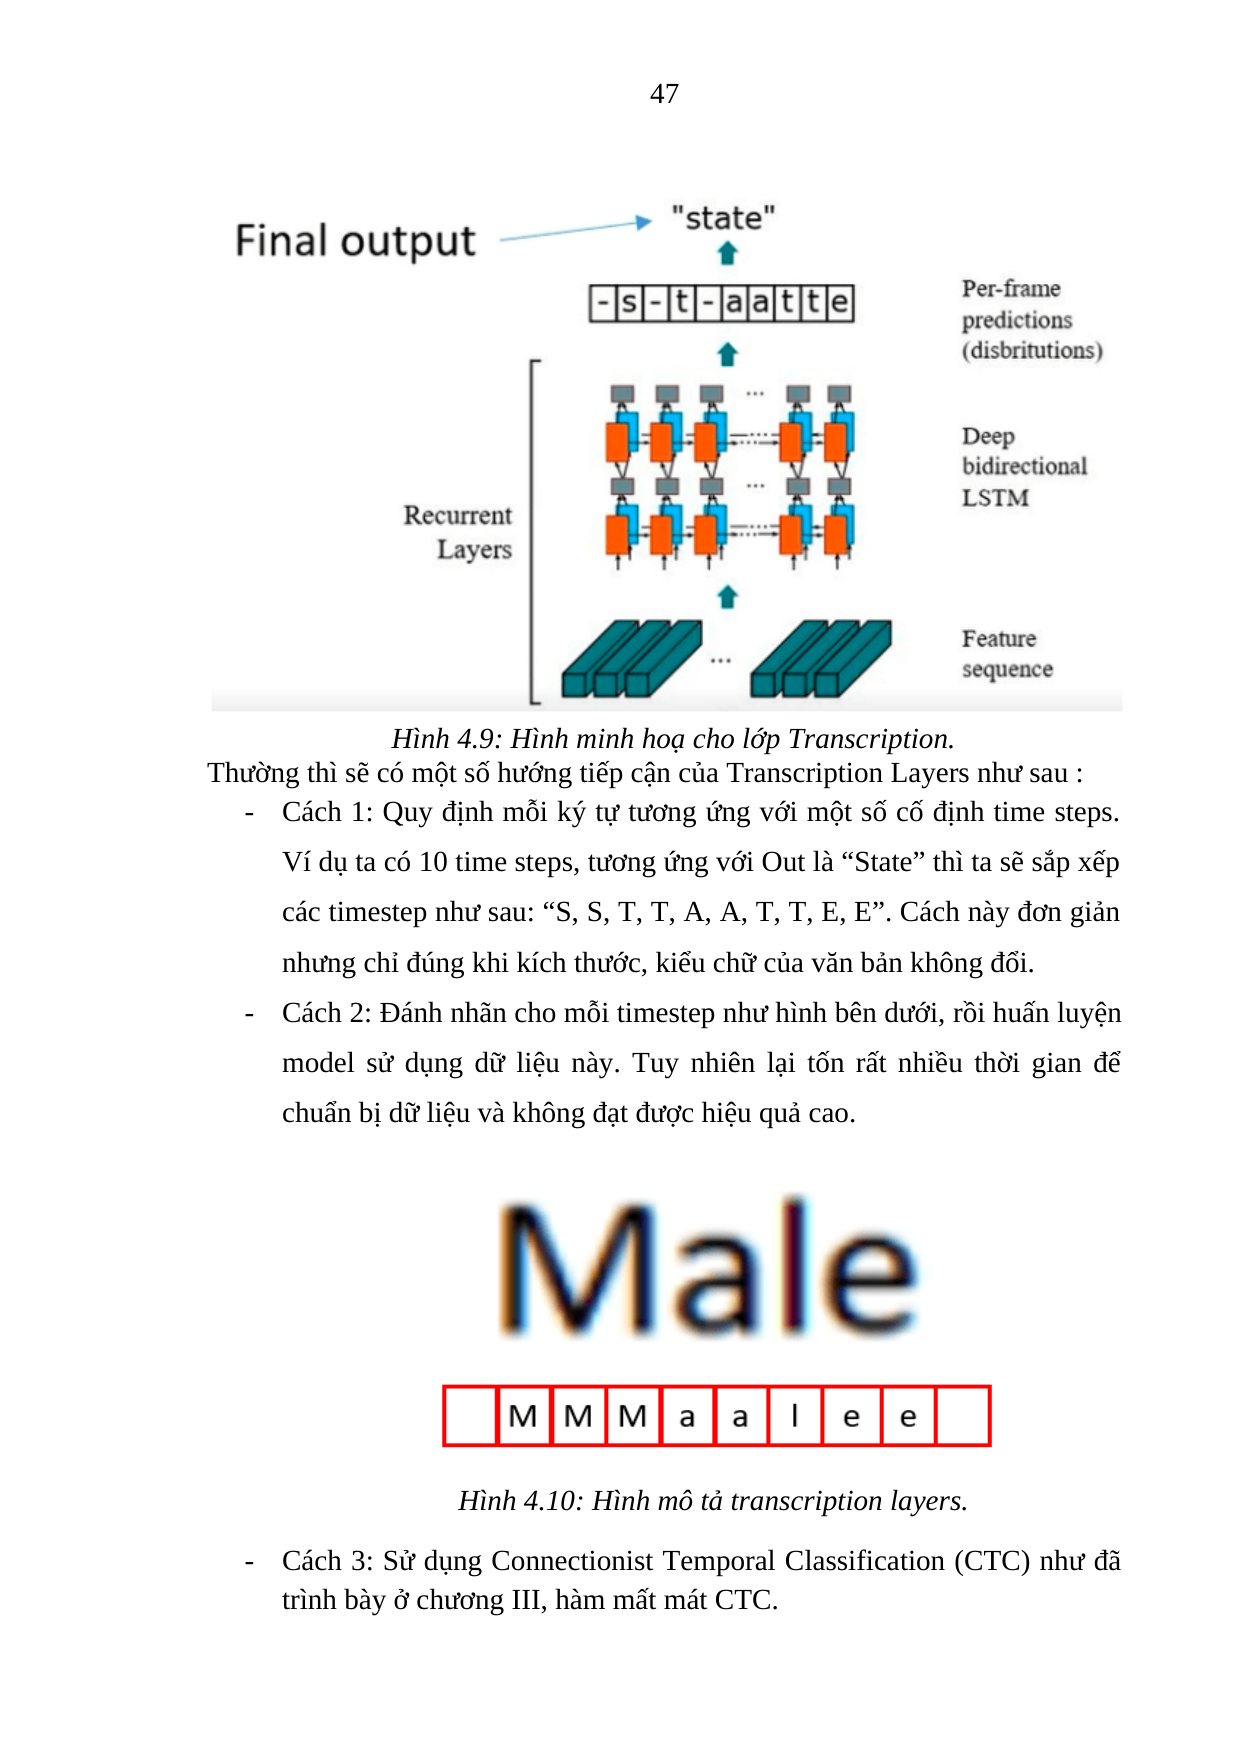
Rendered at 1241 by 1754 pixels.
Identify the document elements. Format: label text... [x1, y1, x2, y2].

list Cách 1: Quy định mỗi ký tự tương ứng với một số cố định time steps. Ví dụ ta có 10 time steps, tương ứng với Out là “State” thì ta sẽ sắp xếp các timestep như sau: “S, S, T, T, A, A, T, T, E, E”. Cách này đơn giản nhưng chỉ đúng khi kích thước, kiểu chữ của văn bản không đổi. [244, 794, 1122, 978]
list Cách 2: Đánh nhãn cho mỗi timestep như hình bên dưới, rồi huấn luyện model sử dụng dữ liệu này. Tuy nhiên lại tốn rất nhiều thời gian để chuẩn bị dữ liệu và không đạt được hiệu quả cao. [244, 995, 1122, 1129]
list Cách 3: Sử dụng Connectionist Temporal Classification (CTC) như đã trình bày ở chương III, hàm mất mát CTC. [244, 1543, 1122, 1616]
picture [209, 166, 1140, 713]
picture [387, 1181, 1042, 1474]
